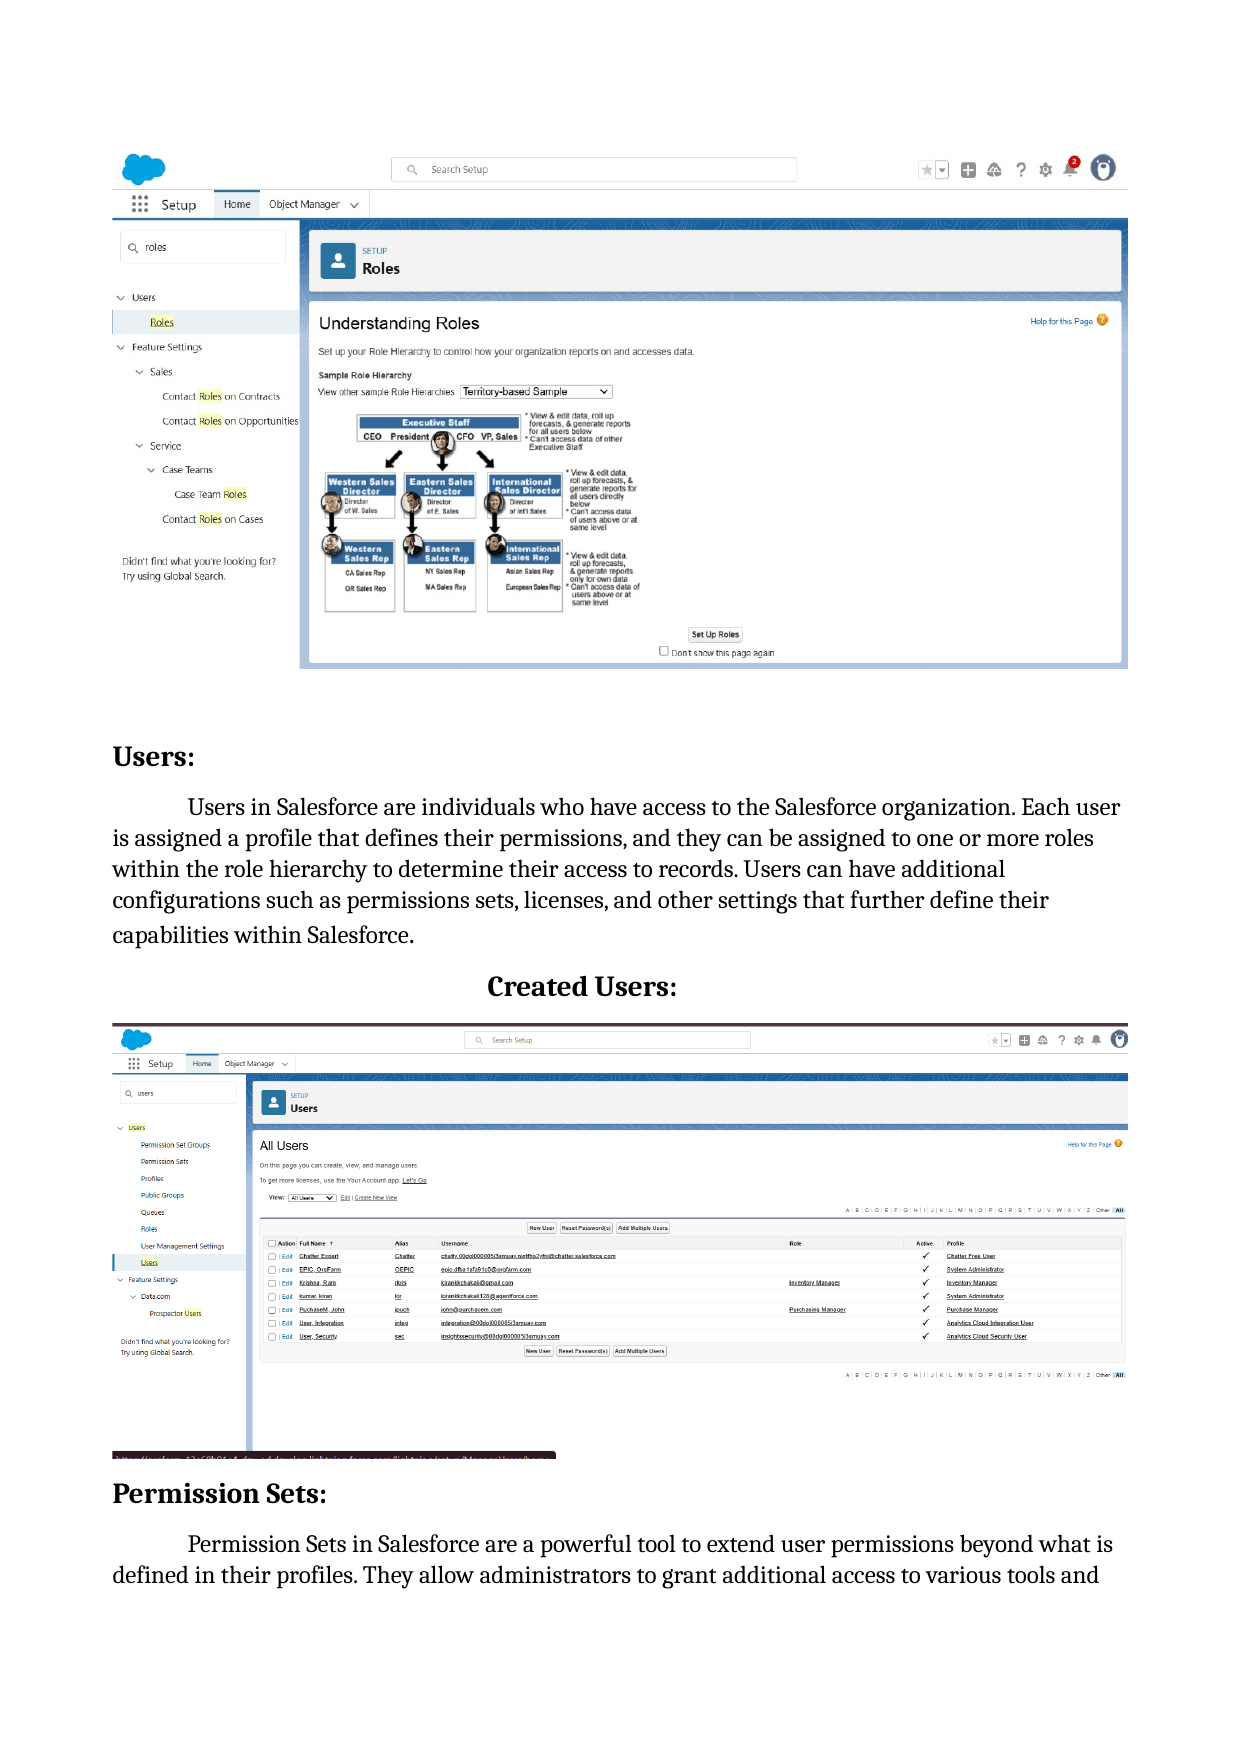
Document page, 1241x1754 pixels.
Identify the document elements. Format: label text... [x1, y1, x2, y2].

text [112, 1530, 1128, 1590]
picture [112, 150, 1128, 669]
picture [112, 1023, 1128, 1459]
text Users: [112, 740, 1128, 774]
text Permission Sets: [112, 1477, 1128, 1511]
text Created Users: [112, 971, 1128, 1004]
text Users in Salesforce are individuals who have access to the Salesforce organization. Each user is assigned a profile that defines their permissions, and they can be assigned to one or more roles within the role hierarchy to determine their access to records. Users can have additional configurations such as permissions sets, licenses, and other settings that further define their capabilities within Salesforce. [112, 793, 1128, 951]
